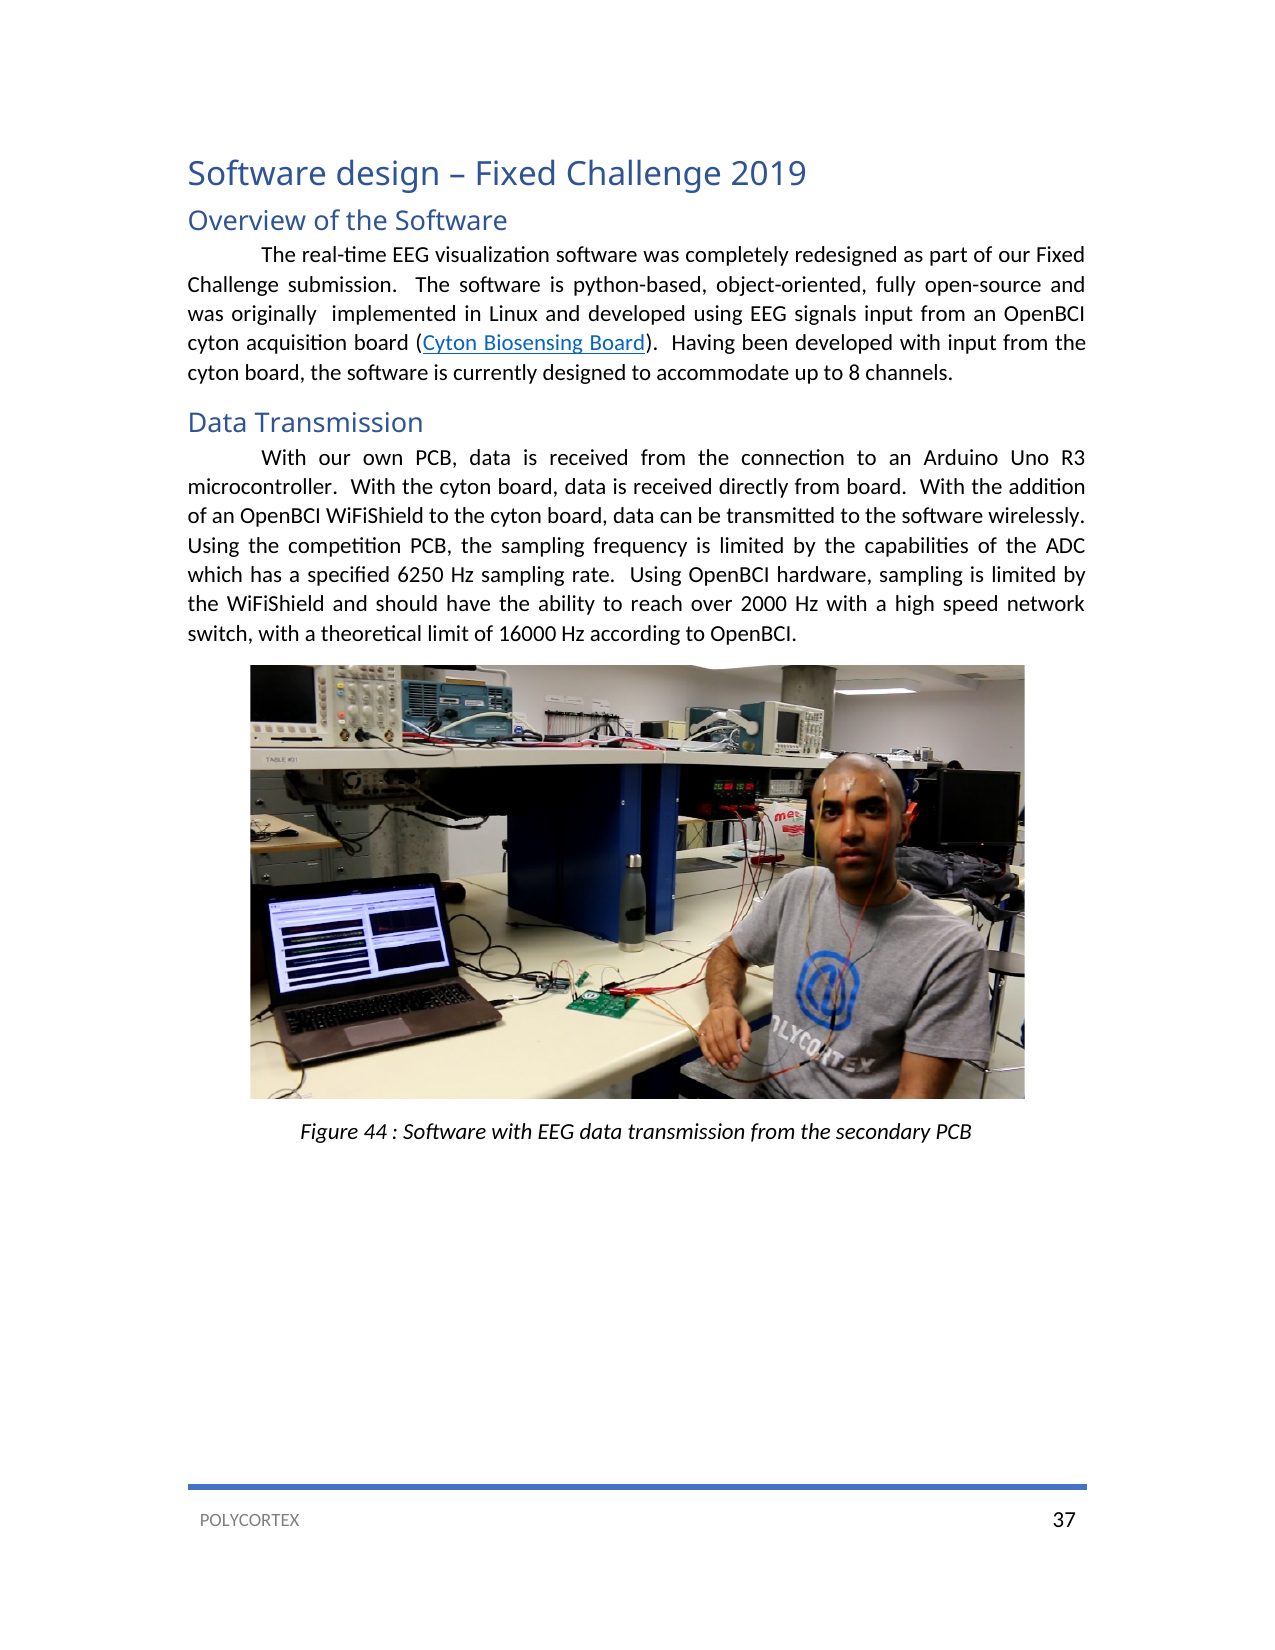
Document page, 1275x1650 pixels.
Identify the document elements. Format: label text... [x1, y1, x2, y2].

picture [250, 665, 1025, 1099]
subtitle Data Transmission [187, 404, 1087, 441]
subtitle Software design – Fixed Challenge 2019 [187, 150, 1087, 195]
text The real-time EEG visualization software was completely redesigned as part of our Fixed Challenge submission. The software is python-based, object-oriented, fully open-source and was originally implemented in Linux and developed using EEG signals input from an OpenBCI cyton acquisition board (Cyton Biosensing Board). Having been developed with input from the cyton board, the software is currently designed to accommodate up to 8 channels. [187, 240, 1087, 386]
text Figure 44 : Software with EEG data transmission from the secondary PCB [187, 1117, 1087, 1145]
text With our own PCB, data is received from the connection to an Arduino Uno R3 microcontroller. With the cyton board, data is received directly from board. With the addition of an OpenBCI WiFiShield to the cyton board, data can be transmitted to the software wirelessly. Using the competition PCB, the sampling frequency is limited by the capabilities of the ADC which has a specified 6250 Hz sampling rate. Using OpenBCI hardware, sampling is limited by the WiFiShield and should have the ability to reach over 2000 Hz with a high speed network switch, with a theoretical limit of 16000 Hz according to OpenBCI. [187, 443, 1087, 647]
subtitle Overview of the Software [187, 202, 1087, 239]
